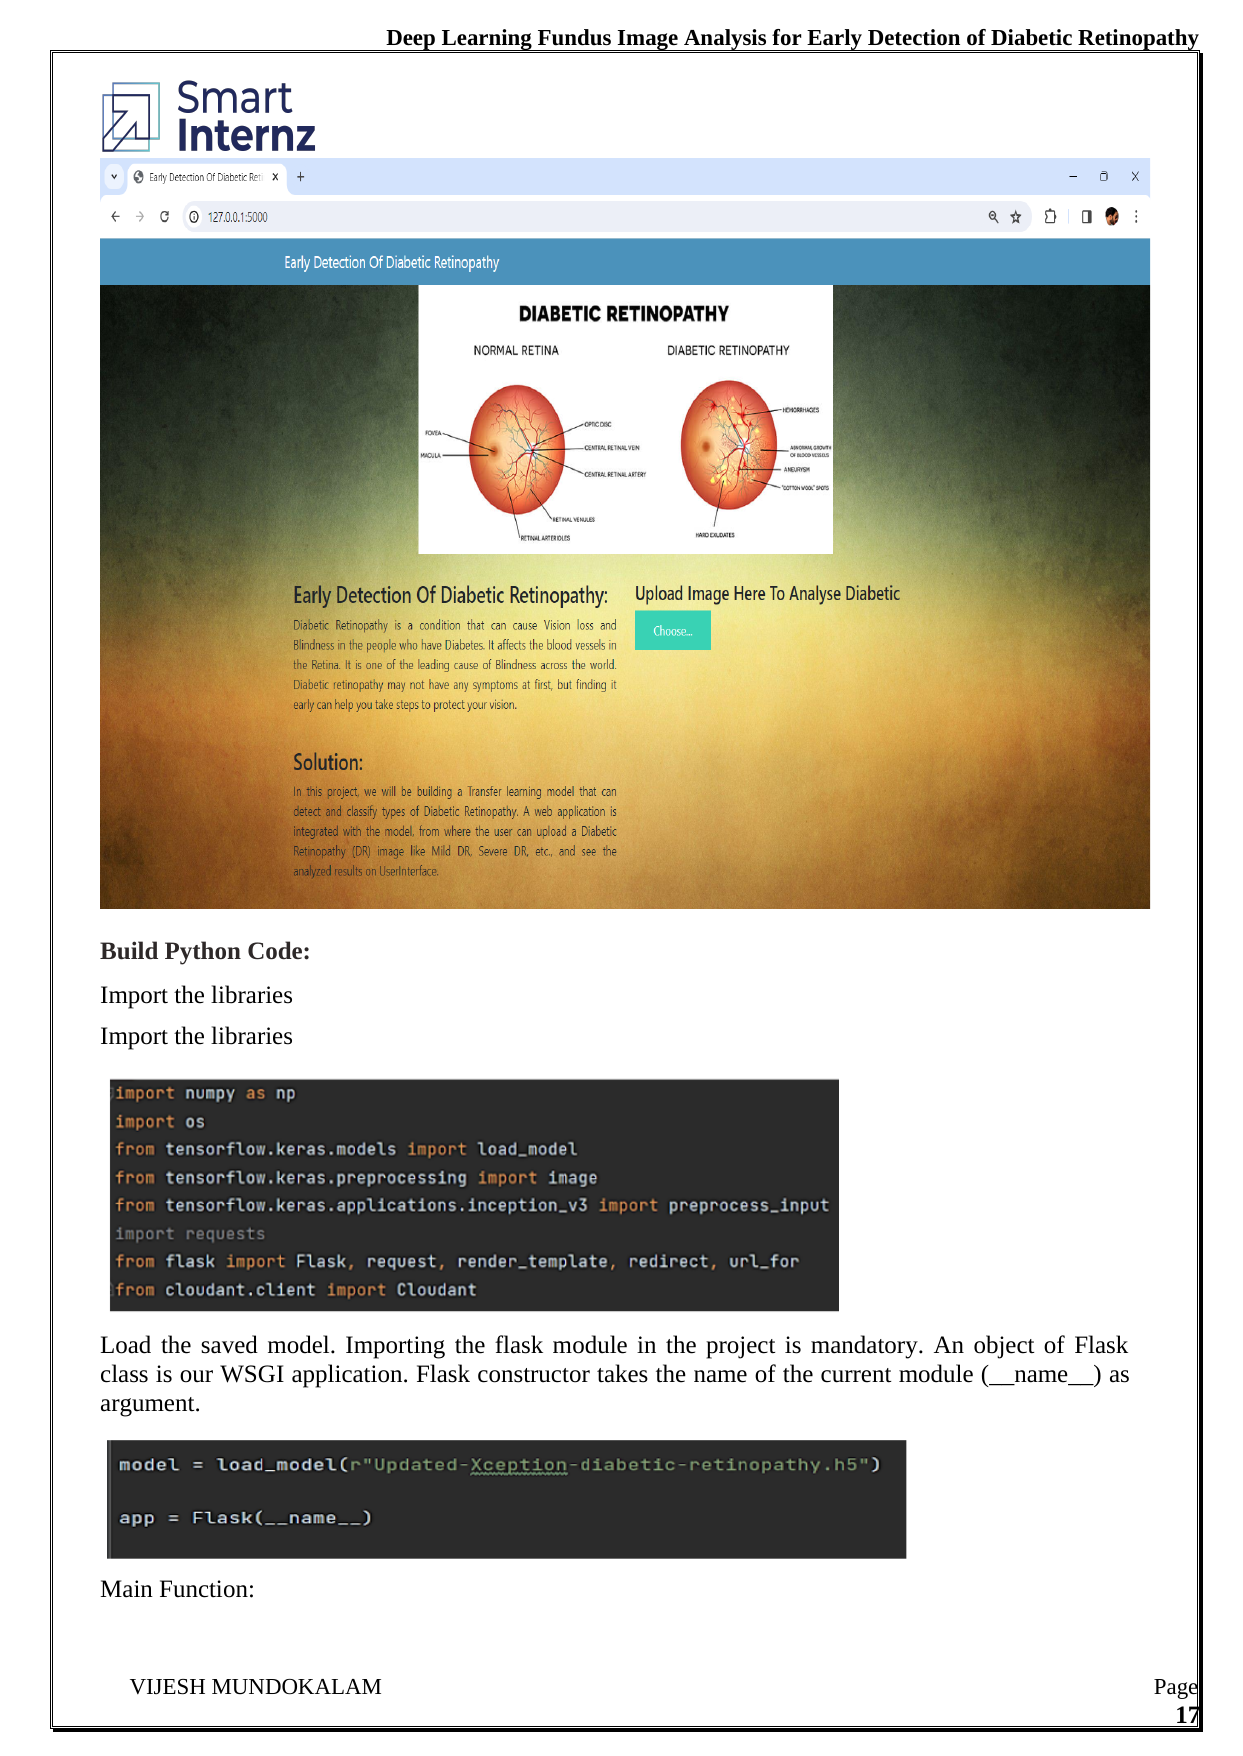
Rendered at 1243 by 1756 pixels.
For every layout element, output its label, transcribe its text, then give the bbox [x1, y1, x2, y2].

text Import the libraries [100, 980, 1197, 1009]
picture [100, 158, 1150, 909]
text Import the libraries [100, 1021, 1197, 1050]
text Main Function: [100, 1574, 1197, 1603]
picture [100, 76, 318, 154]
picture [100, 1428, 907, 1562]
subtitle Build Python Code: [100, 933, 1197, 964]
picture [100, 1062, 839, 1318]
text Load the saved model. Importing the flask module in the project is mandatory. An object of Flask class is our WSGI application. Flask constructor takes the name of the current module (__name__) as argument. [100, 1330, 1131, 1416]
